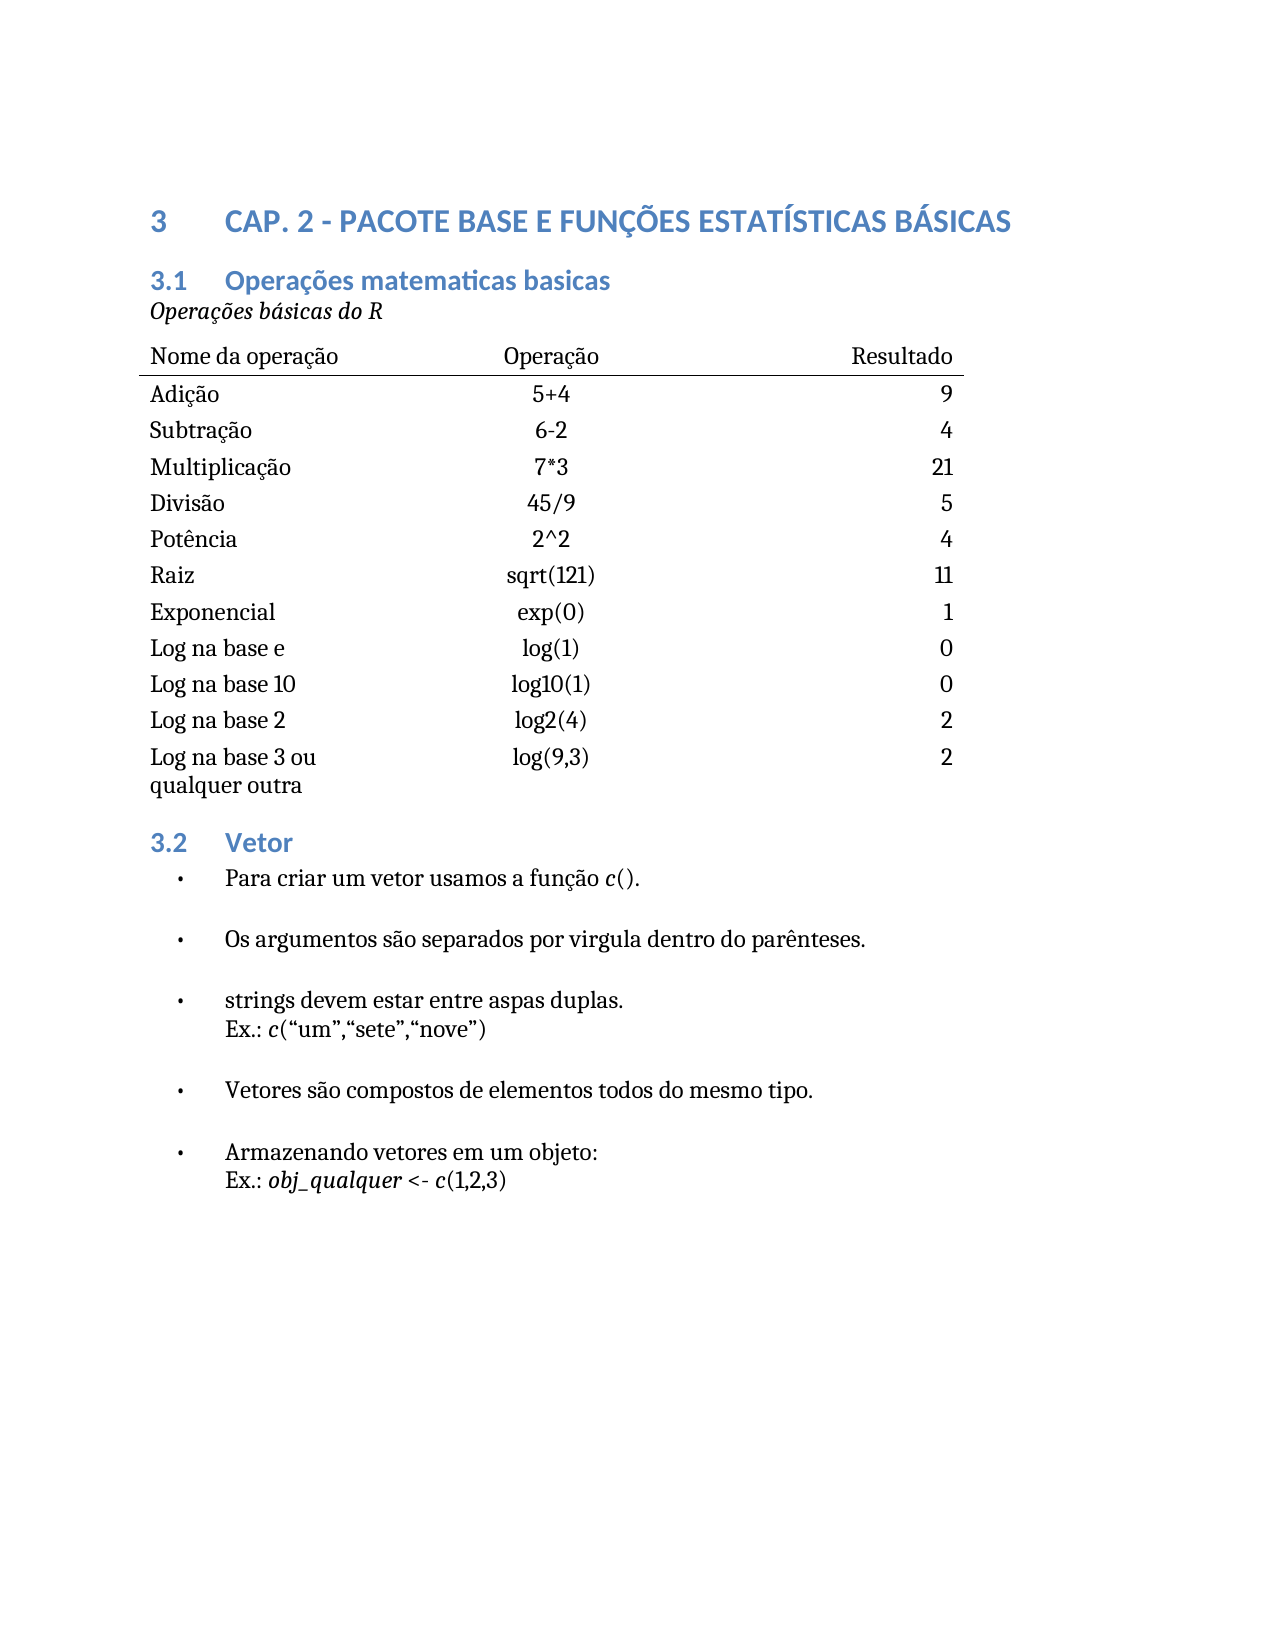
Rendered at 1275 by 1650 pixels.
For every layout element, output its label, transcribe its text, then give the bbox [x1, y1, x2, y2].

table_header Resultado [689, 339, 964, 375]
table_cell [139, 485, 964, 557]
list Os argumentos são separados por virgula dentro do parênteses. [175, 925, 1125, 983]
table_cell 6-2 [414, 413, 689, 449]
list strings devem estar entre aspas duplas. Ex.: c(“um”,“sete”,“nove”) [175, 986, 1125, 1073]
table_cell Subtração [139, 413, 414, 449]
list Armazenando vetores em um objeto: Ex.: obj_qualquer <- c(1,2,3) [175, 1138, 1125, 1224]
text Operações básicas do R [150, 297, 1125, 326]
table_cell Adição [139, 376, 414, 412]
table_cell Multiplicação [139, 449, 414, 485]
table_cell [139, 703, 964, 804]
table_cell 4 [689, 413, 964, 449]
list Vetores são compostos de elementos todos do mesmo tipo. [175, 1076, 1125, 1134]
subtitle 3 CAP. 2 - PACOTE BASE E FUNÇÕES ESTATÍSTICAS BÁSICAS [150, 200, 1125, 241]
table_header Nome da operação [139, 339, 414, 375]
table_cell 7*3 [414, 449, 689, 485]
list Para criar um vetor usamos a função c(). [175, 864, 1125, 921]
table_cell 9 [689, 376, 964, 412]
table_header Operação [414, 339, 689, 375]
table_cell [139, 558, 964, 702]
subtitle 3.2 Vetor [150, 824, 1125, 860]
subtitle 3.1 Operações matematicas basicas [150, 262, 1125, 297]
table_cell 21 [689, 449, 964, 485]
table_cell 5+4 [414, 376, 689, 412]
